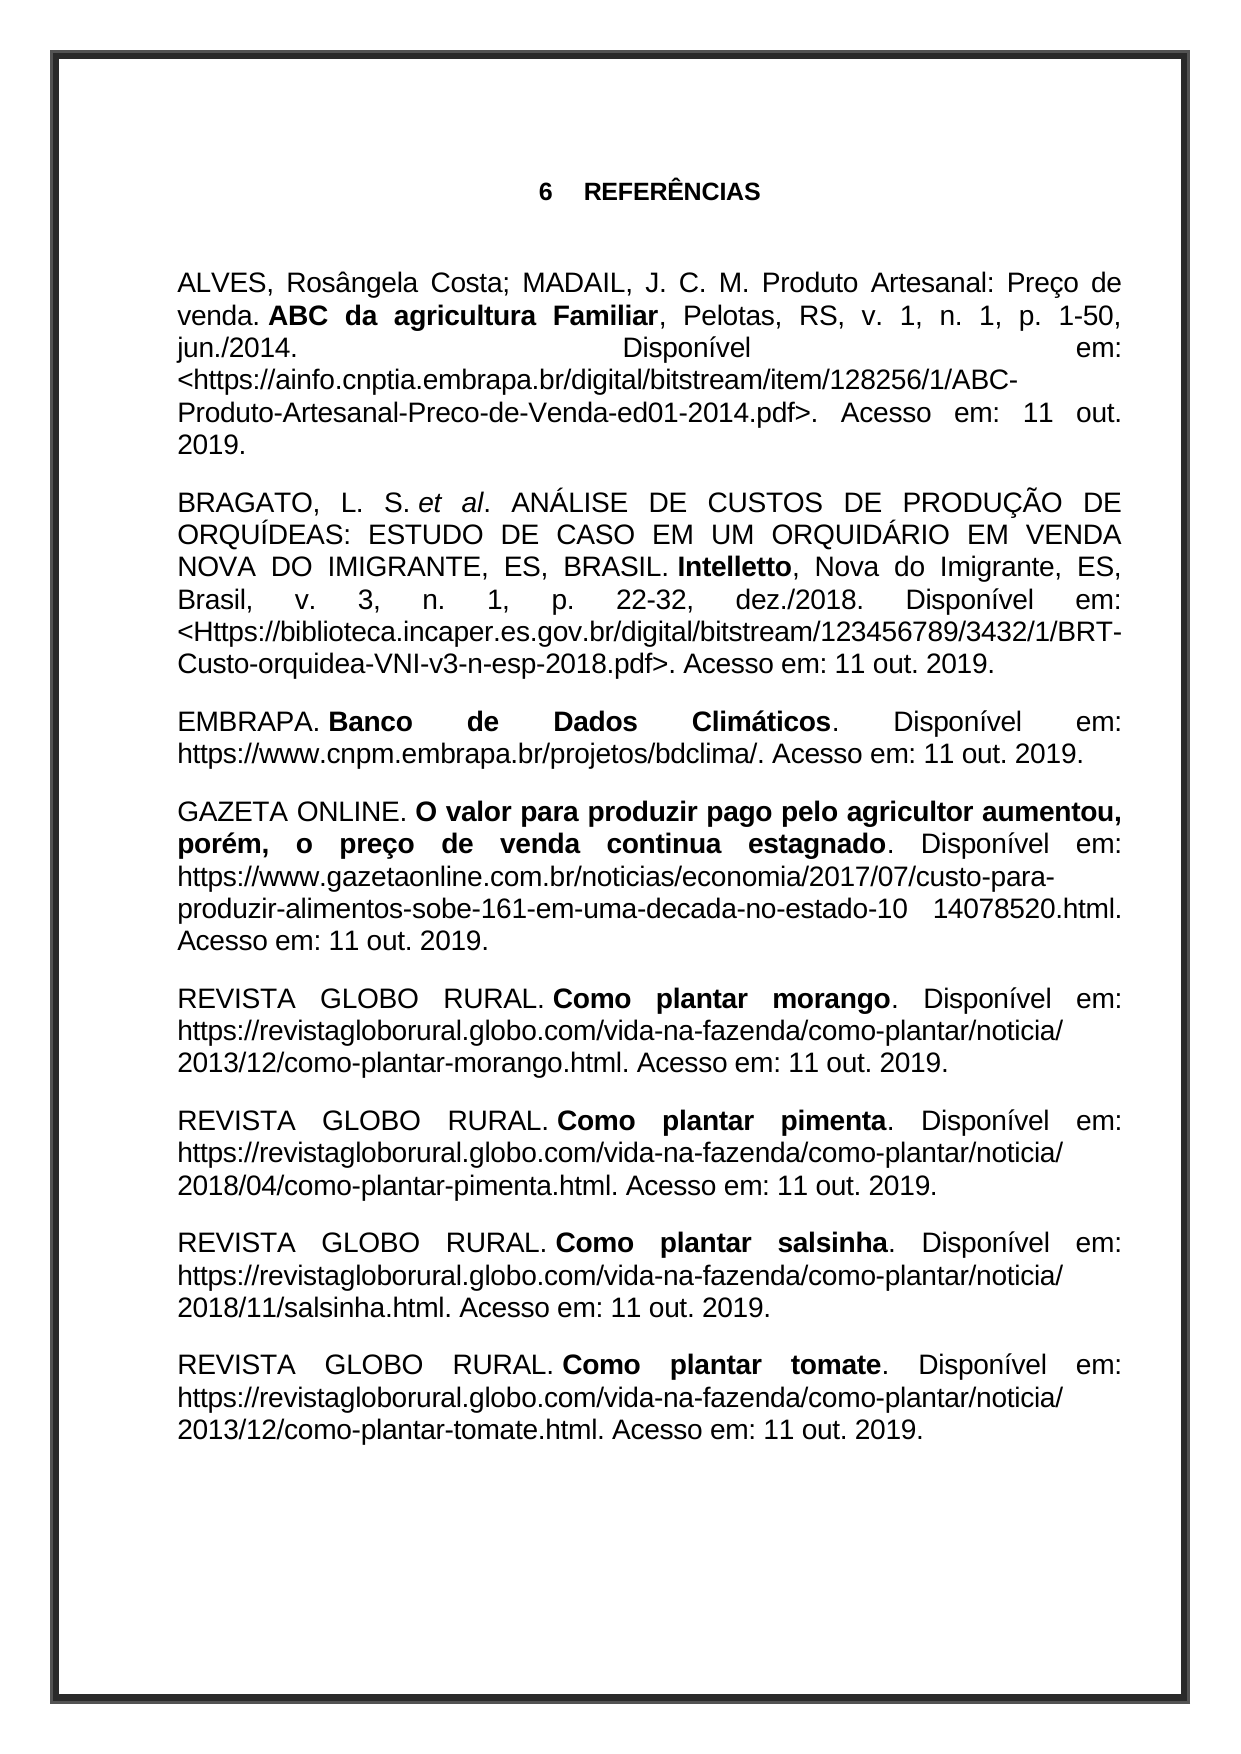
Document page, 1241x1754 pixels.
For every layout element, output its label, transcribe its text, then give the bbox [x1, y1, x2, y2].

subtitle REFERÊNCIAS [177, 177, 1122, 206]
text GAZETA ONLINE. O valor para produzir pago pelo agricultor aumentou, porém, o preço de venda continua estagnado. Disponível em: https://www.gazetaonline.com.br/noticias/economia/2017/07/custo-para-produzir-alimentos-sobe-161-em-uma-decada-no-estado-10 14078520.html. Acesso em: 11 out. 2019. [177, 795, 1122, 957]
text ALVES, Rosângela Costa; MADAIL, J. C. M. Produto Artesanal: Preço de venda. ABC da agricultura Familiar, Pelotas, RS, v. 1, n. 1, p. 1-50, jun./2014. Disponível em: <https://ainfo.cnptia.embrapa.br/digital/bitstream/item/128256/1/ABC-Produto-Artesanal-Preco-de-Venda-ed01-2014.pdf>. Acesso em: 11 out. 2019. [177, 266, 1122, 461]
text REVISTA GLOBO RURAL. Como plantar pimenta. Disponível em: https://revistagloborural.globo.com/vida-na-fazenda/como-plantar/noticia/2018/04/como-plantar-pimenta.html. Acesso em: 11 out. 2019. [177, 1104, 1122, 1201]
text REVISTA GLOBO RURAL. Como plantar morango. Disponível em: https://revistagloborural.globo.com/vida-na-fazenda/como-plantar/noticia/2013/12/como-plantar-morango.html. Acesso em: 11 out. 2019. [177, 982, 1122, 1079]
text BRAGATO, L. S. et al. ANÁLISE DE CUSTOS DE PRODUÇÃO DE ORQUÍDEAS: ESTUDO DE CASO EM UM ORQUIDÁRIO EM VENDA NOVA DO IMIGRANTE, ES, BRASIL. Intelletto, Nova do Imigrante, ES, Brasil, v. 3, n. 1, p. 22-32, dez./2018. Disponível em: <Https://biblioteca.incaper.es.gov.br/digital/bitstream/123456789/3432/1/BRT-Custo-orquidea-VNI-v3-n-esp-2018.pdf>. Acesso em: 11 out. 2019. [177, 486, 1122, 680]
text REVISTA GLOBO RURAL. Como plantar salsinha. Disponível em: https://revistagloborural.globo.com/vida-na-fazenda/como-plantar/noticia/2018/11/salsinha.html. Acesso em: 11 out. 2019. [177, 1226, 1122, 1323]
text EMBRAPA. Banco de Dados Climáticos. Disponível em: https://www.cnpm.embrapa.br/projetos/bdclima/. Acesso em: 11 out. 2019. [177, 705, 1122, 770]
text REVISTA GLOBO RURAL. Como plantar tomate. Disponível em: https://revistagloborural.globo.com/vida-na-fazenda/como-plantar/noticia/2013/12/como-plantar-tomate.html. Acesso em: 11 out. 2019. [177, 1348, 1122, 1445]
